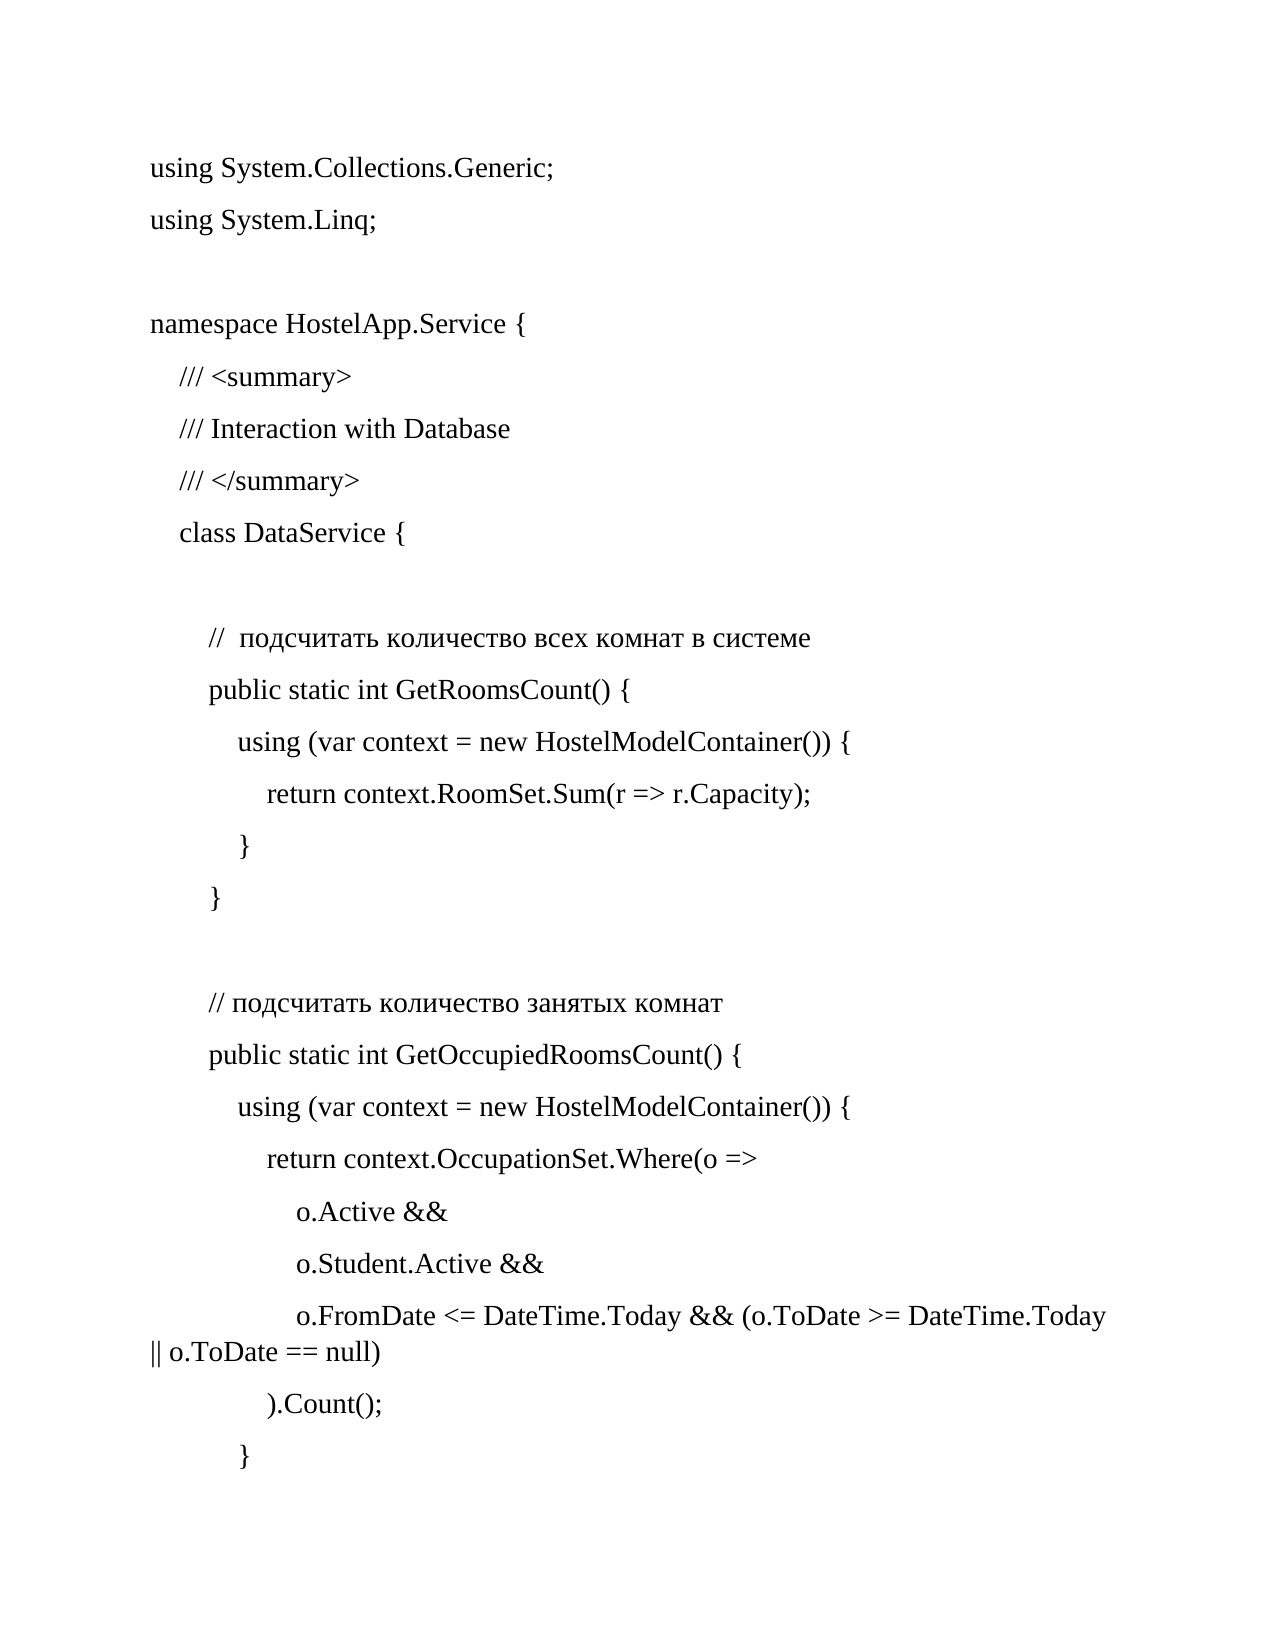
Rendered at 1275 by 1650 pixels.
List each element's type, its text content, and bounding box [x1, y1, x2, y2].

text /// </summary> [150, 463, 1125, 497]
text } [150, 1438, 1125, 1472]
text public static int GetRoomsCount() { [150, 672, 1125, 705]
text // подсчитать количество занятых комнат [150, 985, 1125, 1018]
text using (var context = new HostelModelContainer()) { [150, 724, 1125, 758]
text // подсчитать количество всех комнат в системе [150, 620, 1125, 653]
text /// <summary> [150, 359, 1125, 392]
text o.Student.Active && [150, 1246, 1125, 1279]
text o.FromDate <= DateTime.Today && (o.ToDate >= DateTime.Today || o.ToDate == null) [150, 1298, 1125, 1367]
text using System.Linq; [150, 202, 1125, 236]
text } [150, 881, 1125, 914]
text /// Interaction with Database [150, 411, 1125, 444]
text using System.Collections.Generic; [150, 150, 1125, 183]
text return context.RoomSet.Sum(r => r.Capacity); [150, 776, 1125, 810]
text o.Active && [150, 1194, 1125, 1227]
text public static int GetOccupiedRoomsCount() { [150, 1037, 1125, 1071]
text using (var context = new HostelModelContainer()) { [150, 1089, 1125, 1123]
text } [150, 828, 1125, 862]
text ).Count(); [150, 1386, 1125, 1419]
text class DataService { [150, 515, 1125, 549]
text namespace HostelApp.Service { [150, 307, 1125, 340]
text return context.OccupationSet.Where(o => [150, 1142, 1125, 1175]
